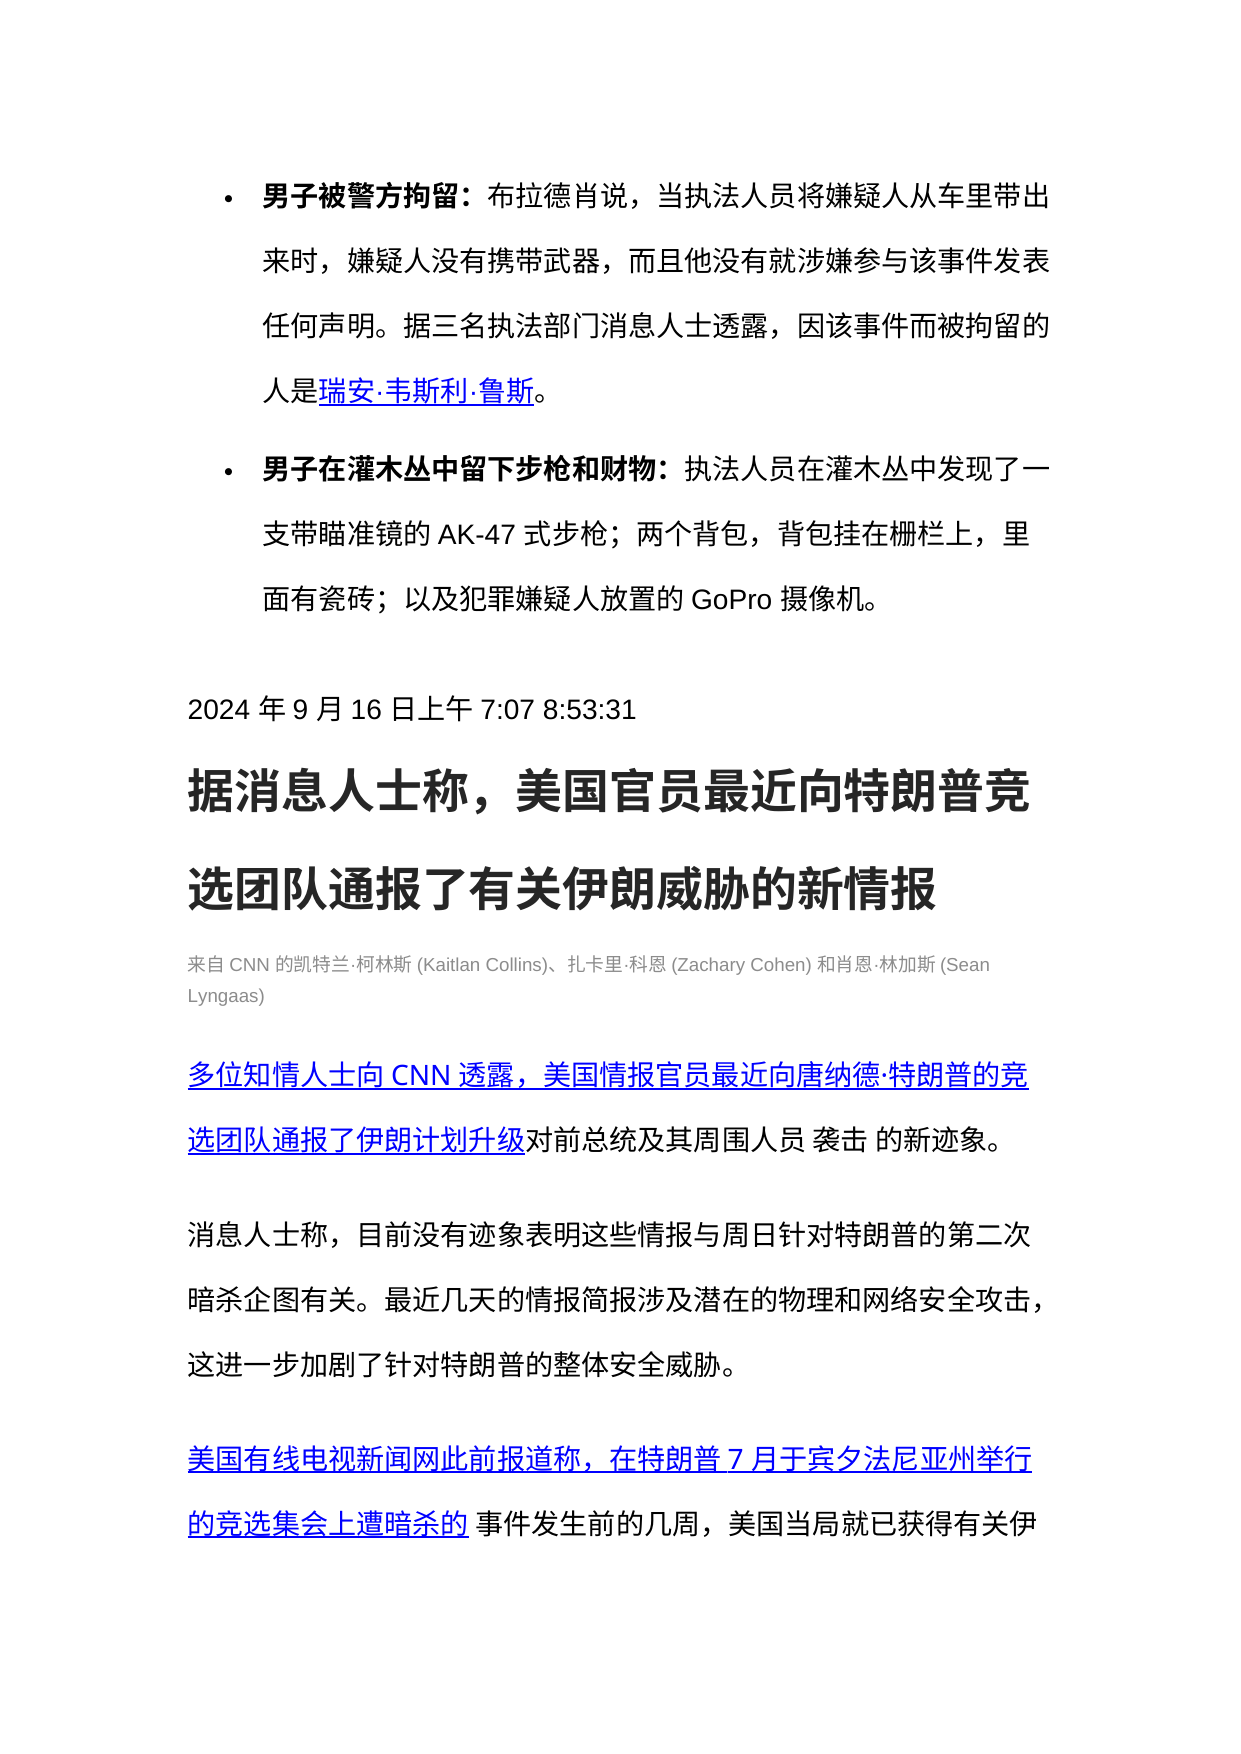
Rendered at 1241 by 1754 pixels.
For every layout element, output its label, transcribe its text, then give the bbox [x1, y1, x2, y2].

list 男子在灌木丛中留下步枪和财物：执法人员在灌木丛中发现了一支带瞄准镜的 AK-47 式步枪；两个背包，背包挂在栅栏上，里面有瓷砖；以及犯罪嫌疑人放置的 GoPro 摄像机。 [225, 434, 1053, 629]
text 多位知情人士向 CNN 透露，美国情报官员最近向唐纳德·特朗普的竞选团队通报了伊朗计划升级对前总统及其周围人员 袭击 的新迹象。 [187, 1041, 1053, 1171]
text 2024 年 9 月 16 日上午 7:07 8:53:31 [187, 674, 1053, 739]
text 据消息人士称，美国官员最近向特朗普竞选团队通报了有关伊朗威胁的新情报 [187, 739, 1053, 934]
list 男子被警方拘留：布拉德肖说，当执法人员将嫌疑人从车里带出来时，嫌疑人没有携带武器，而且他没有就涉嫌参与该事件发表任何声明。据三名执法部门消息人士透露，因该事件而被拘留的人是瑞安·韦斯利·鲁斯。 [225, 162, 1053, 422]
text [187, 1424, 1053, 1554]
text 来自 CNN 的凯特兰·柯林斯 (Kaitlan Collins)、扎卡里·科恩 (Zachary Cohen) 和肖恩·林加斯 (Sean Lyngaas) [187, 947, 1053, 1012]
text 消息人士称，目前没有迹象表明这些情报与周日针对特朗普的第二次暗杀企图有关。最近几天的情报简报涉及潜在的物理和网络安全攻击，这进一步加剧了针对特朗普的整体安全威胁。 [187, 1200, 1053, 1395]
